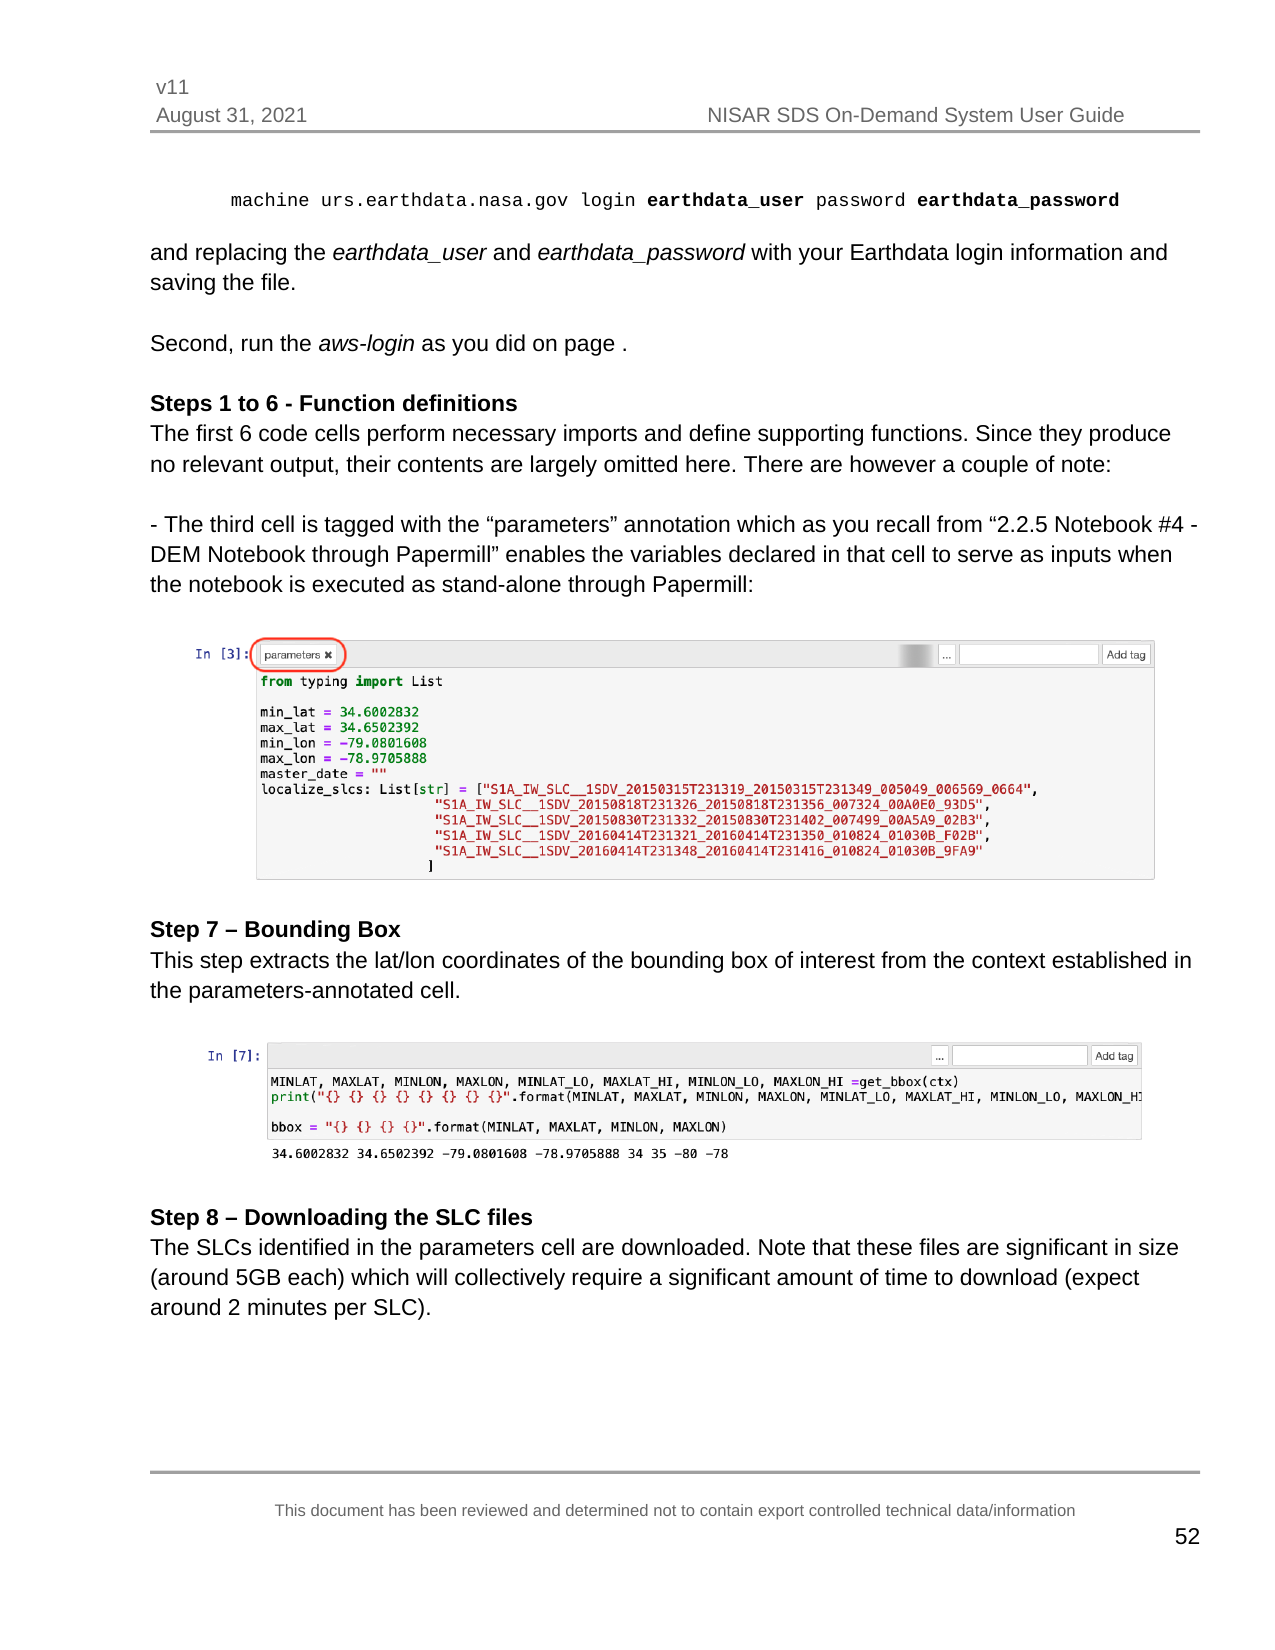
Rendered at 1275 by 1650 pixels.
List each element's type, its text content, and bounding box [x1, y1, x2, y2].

picture [185, 631, 1165, 883]
text and replacing the earthdata_user and earthdata_password with your Earthdata login information and saving the file. [150, 239, 1200, 296]
picture [204, 1037, 1146, 1170]
text Step 8 – Downloading the SLC files [150, 1203, 1200, 1230]
text The first 6 code cells perform necessary imports and define supporting functions. Since they produce no relevant output, their contents are largely omitted here. There are however a couple of note: [150, 420, 1200, 477]
text Step 7 – Bounding Box [150, 916, 1200, 943]
text Steps 1 to 6 - Function definitions [150, 390, 1200, 417]
text - The third cell is tagged with the “parameters” annotation which as you recall from “2.2.5 Notebook #4 - DEM Notebook through Papermill” enables the variables declared in that cell to serve as inputs when the notebook is executed as stand-alone through Papermill: [150, 511, 1200, 598]
text Second, run the aws-login as you did on page . [150, 330, 1200, 356]
text This step extracts the lat/lon coordinates of the bounding box of interest from the context established in the parameters-annotated cell. [150, 947, 1200, 1003]
text The SLCs identified in the parameters cell are downloaded. Note that these files are significant in size (around 5GB each) which will collectively require a significant amount of time to download (expect around 2 minutes per SLC). [150, 1234, 1200, 1320]
text machine urs.earthdata.nasa.gov login earthdata_user password earthdata_password [150, 190, 1200, 212]
